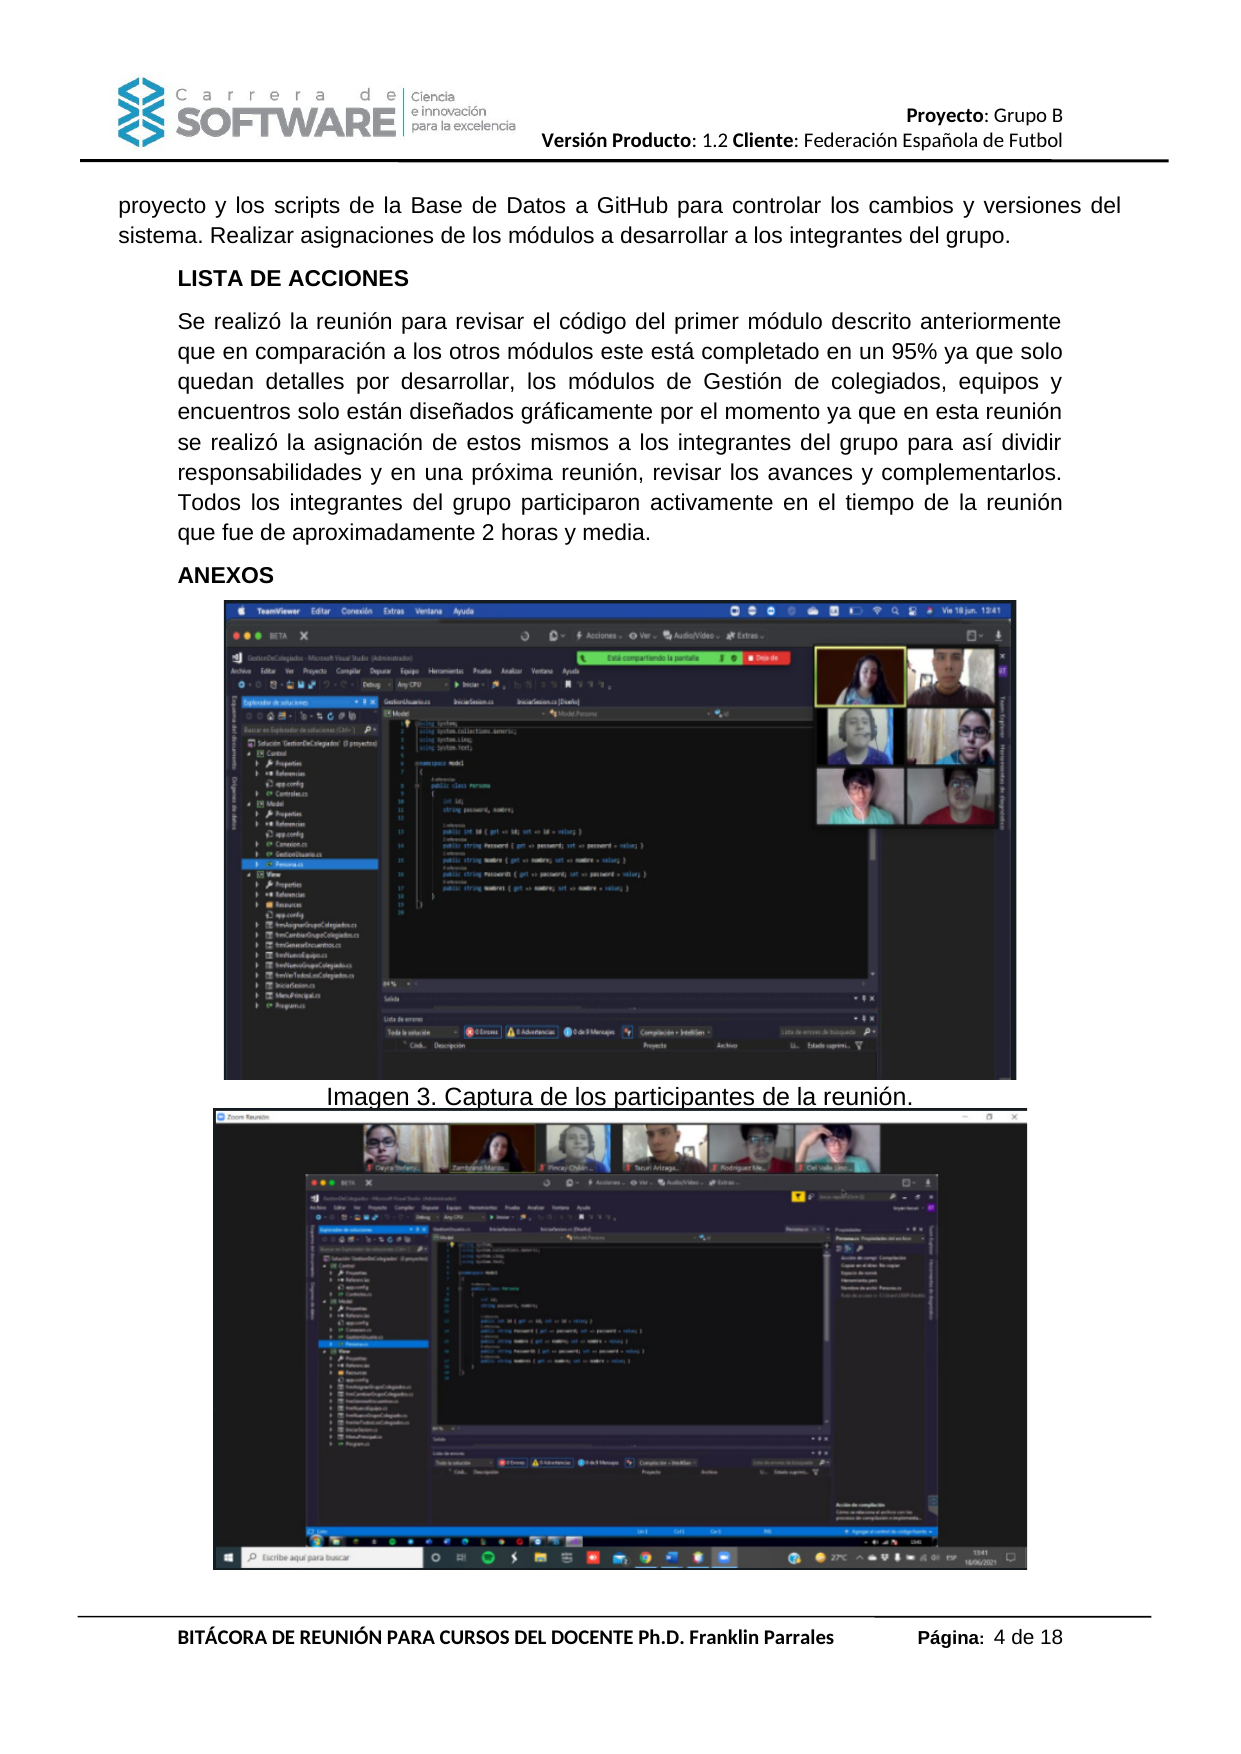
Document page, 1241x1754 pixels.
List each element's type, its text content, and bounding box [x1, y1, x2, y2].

text Se realizó la reunión para revisar el código del primer módulo descrito anteriormente que en comparación a los otros módulos este está completado en un 95% ya que solo quedan detalles por desarrollar, los módulos de Gestión de colegiados, equipos y encuentros solo están diseñados gráficamente por el momento ya que en esta reunión se realizó la asignación de estos mismos a los integrantes del grupo para así dividir responsabilidades y en una próxima reunión, revisar los avances y complementarlos. Todos los integrantes del grupo participaron activamente en el tiempo de la reunión que fue de aproximadamente 2 horas y media. [177, 308, 1063, 545]
text LISTA DE ACCIONES [177, 265, 1063, 291]
picture [213, 1108, 1028, 1570]
text Imagen 3. Captura de los participantes de la reunión. [177, 1082, 1063, 1111]
picture [107, 62, 522, 159]
picture [107, 163, 522, 169]
picture [223, 600, 1017, 1080]
text ANEXOS [177, 562, 1063, 588]
